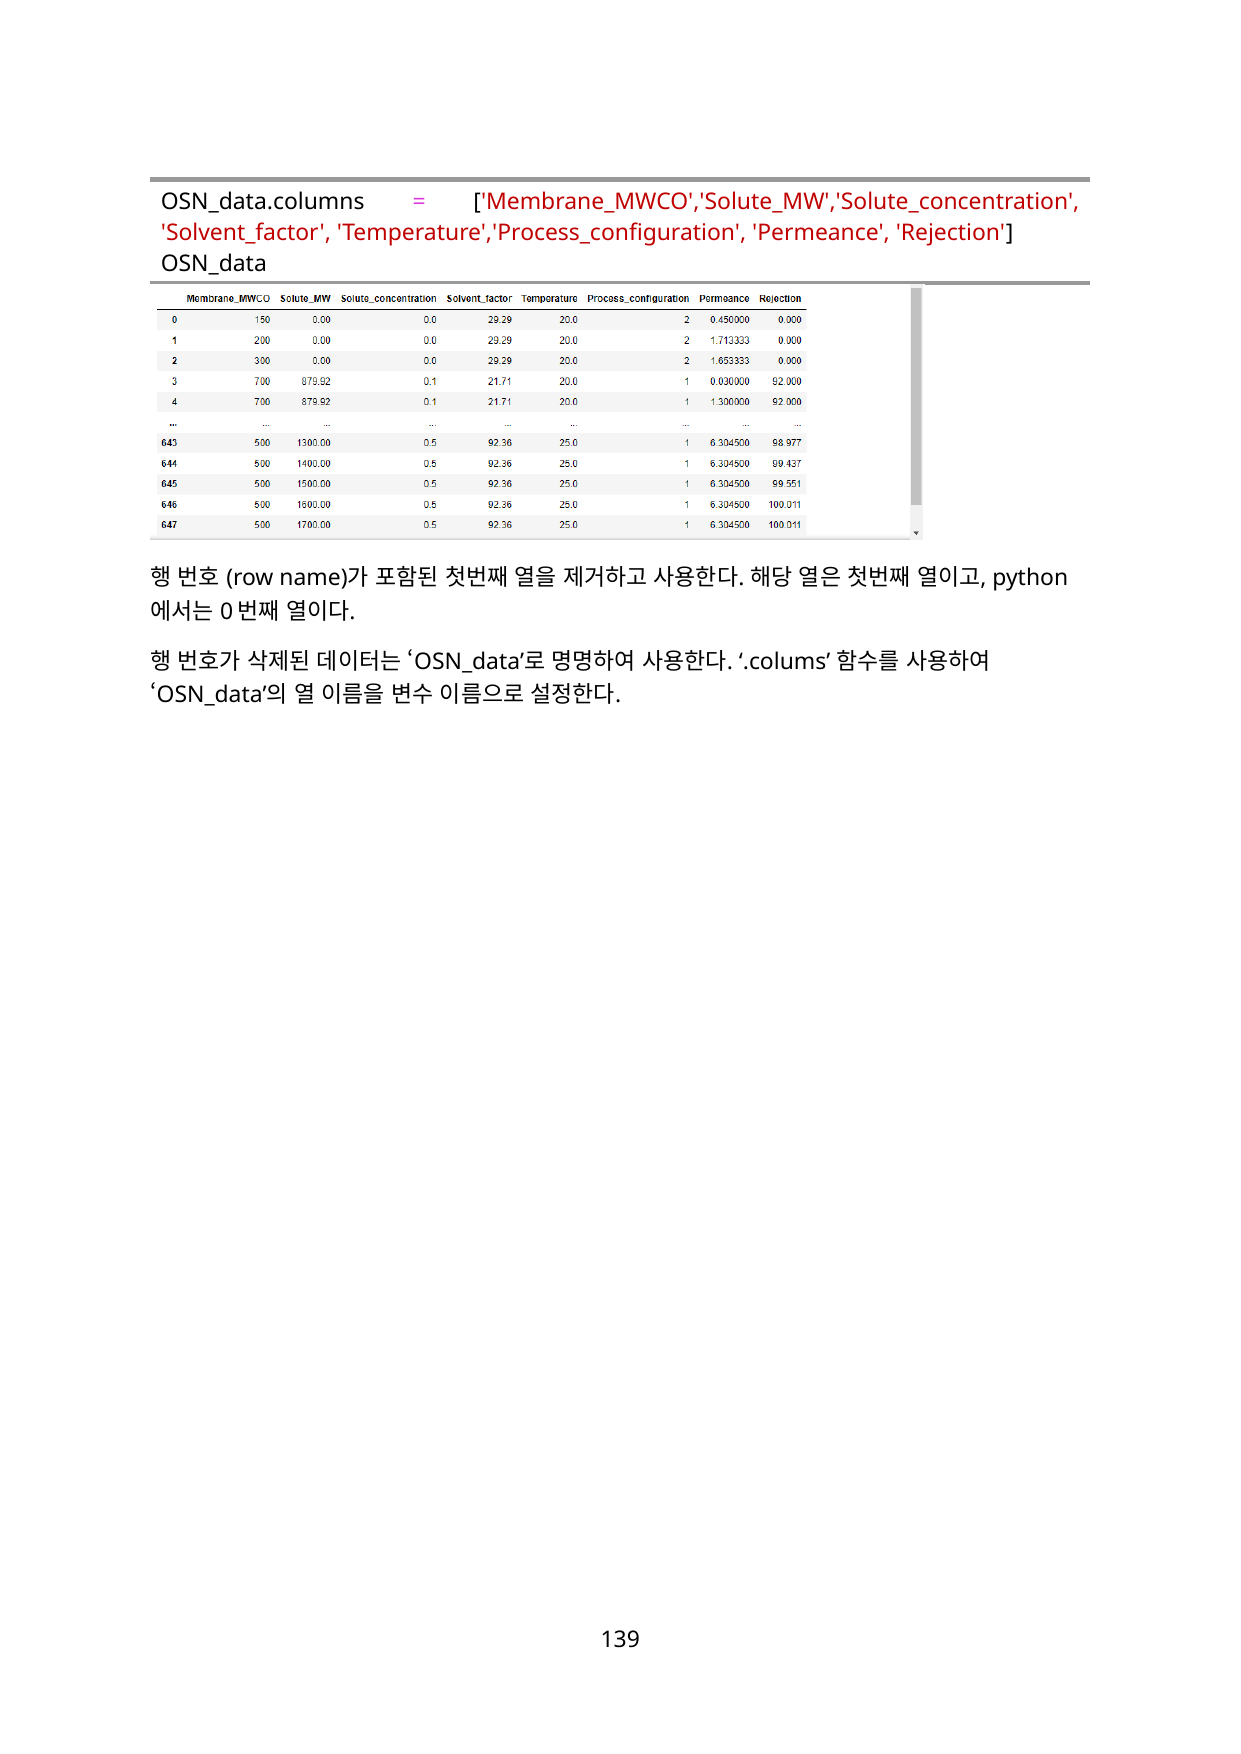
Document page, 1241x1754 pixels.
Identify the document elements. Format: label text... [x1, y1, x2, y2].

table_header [150, 182, 1090, 281]
picture [150, 284, 925, 543]
text 행 번호가 삭제된 데이터는 ‘OSN_data’로 명명하여 사용한다. ‘.colums’ 함수를 사용하여 ‘OSN_data’의 열 이름을 변수 이름으로 설정한다. [150, 642, 1090, 709]
text 행 번호 (row name)가 포함된 첫번째 열을 제거하고 사용한다. 해당 열은 첫번째 열이고, python에서는 0번째 열이다. [150, 559, 1090, 626]
